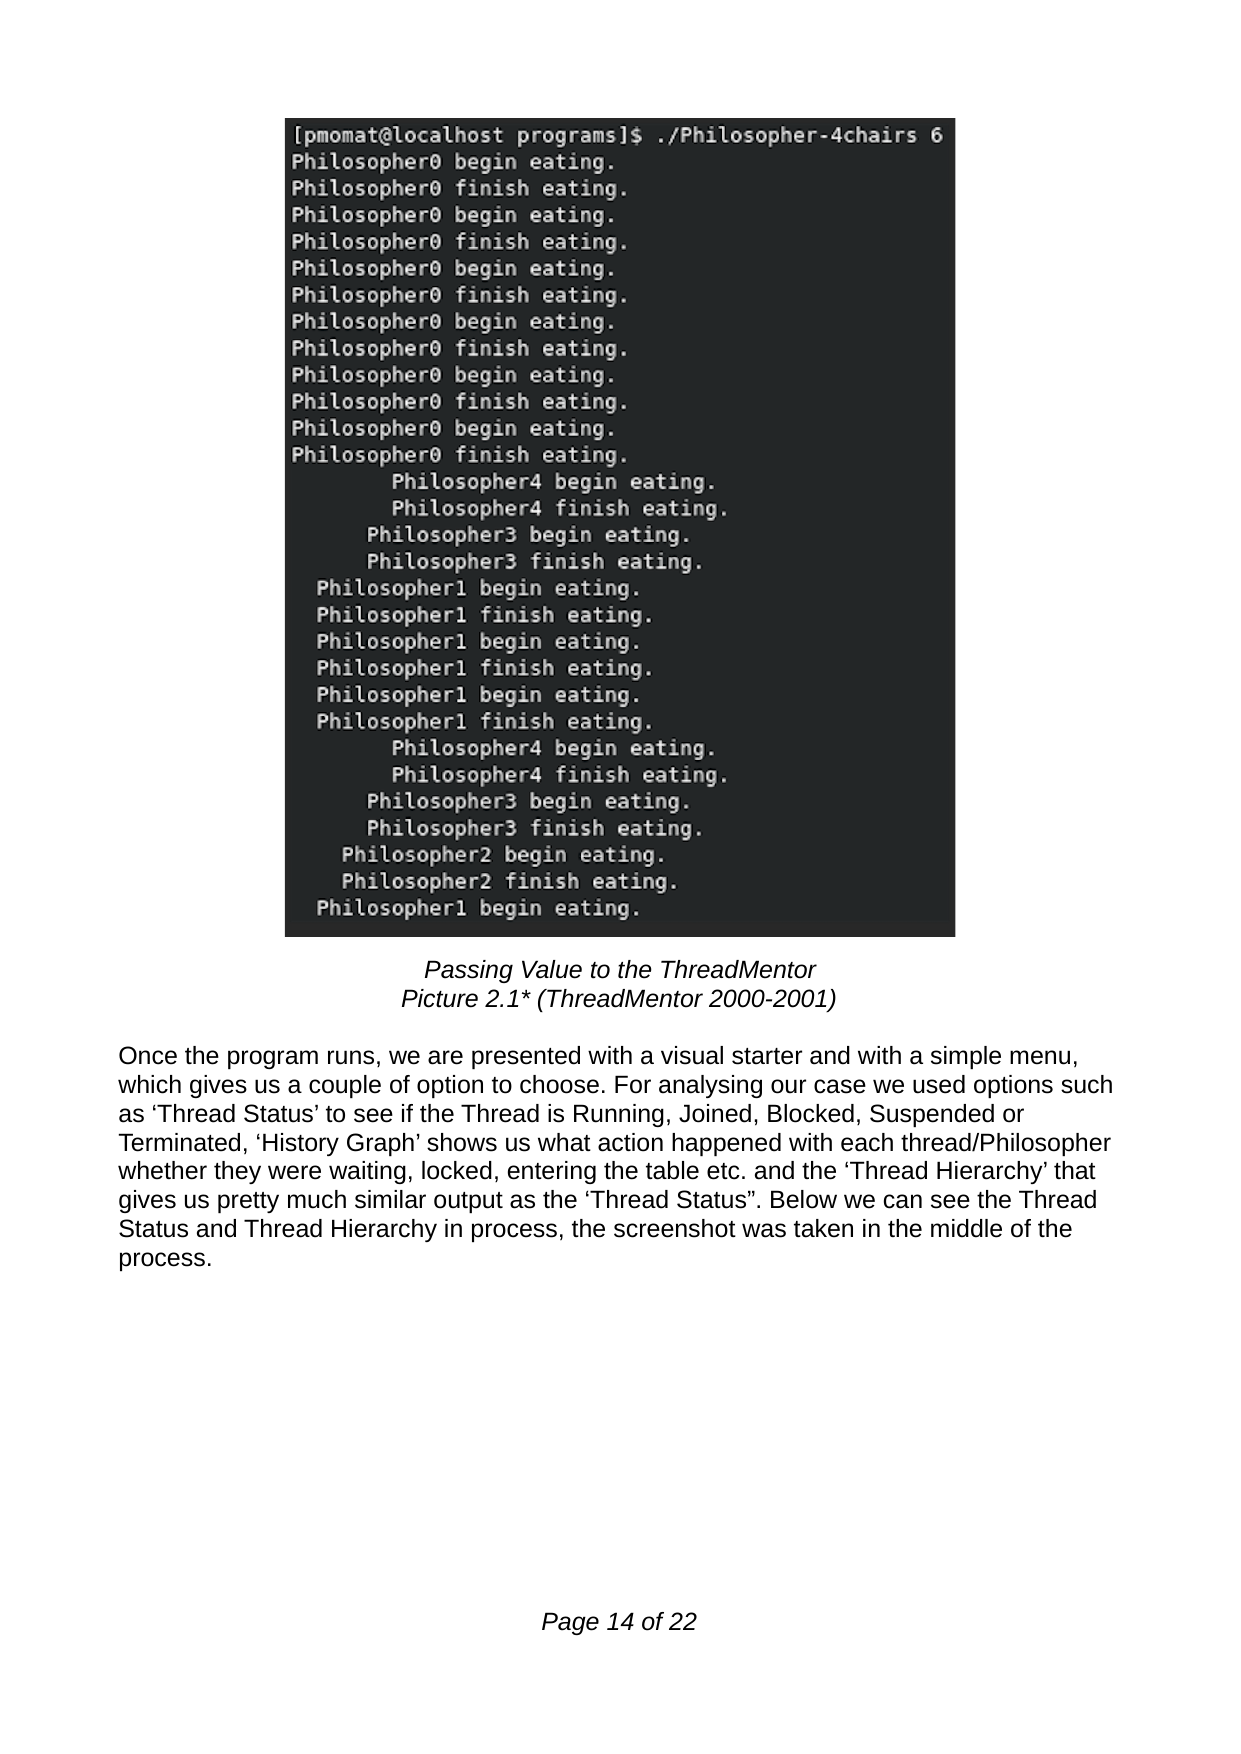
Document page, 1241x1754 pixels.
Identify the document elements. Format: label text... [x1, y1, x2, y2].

text Once the program runs, we are presented with a visual starter and with a simple menu, which gives us a couple of option to choose. For analysing our case we used options such as ‘Thread Status’ to see if the Thread is Running, Joined, Blocked, Suspended or Terminated, ‘History Graph’ shows us what action happened with each thread/Philosopher whether they were waiting, locked, entering the table etc. and the ‘Thread Hierarchy’ that gives us pretty much similar output as the ‘Thread Status”. Below we can see the Thread Status and Thread Hierarchy in process, the screenshot was taken in the middle of the process. [118, 1041, 1122, 1271]
text Passing Value to the ThreadMentor [118, 955, 1122, 984]
picture [284, 118, 956, 937]
text Picture 2.1* (ThreadMentor 2000-2001) [118, 984, 1122, 1013]
